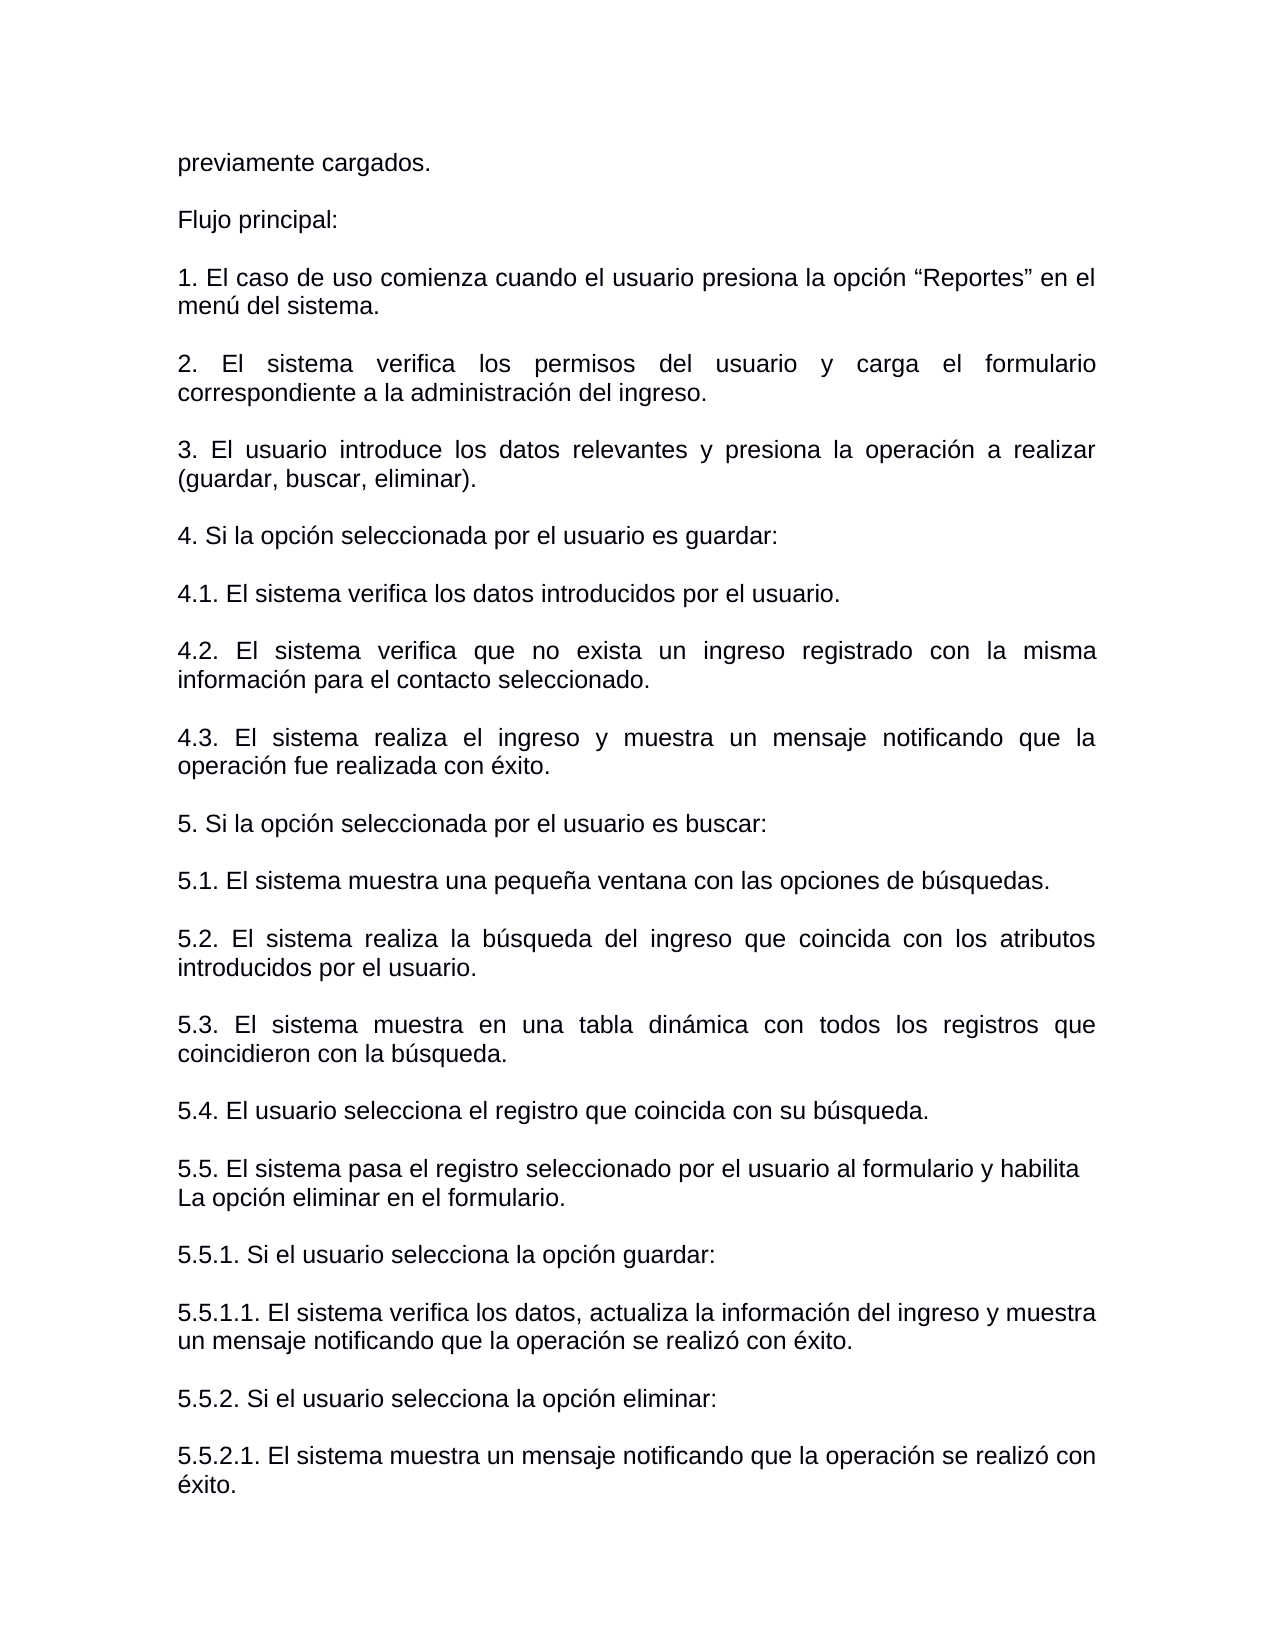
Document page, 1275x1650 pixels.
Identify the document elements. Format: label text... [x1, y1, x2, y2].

text 5.3. El sistema muestra en una tabla dinámica con todos los registros que coincidieron con la búsqueda. [177, 1010, 1098, 1068]
text 5. Si la opción seleccionada por el usuario es buscar: [177, 809, 1098, 838]
text 5.5. El sistema pasa el registro seleccionado por el usuario al formulario y habilita [177, 1154, 1098, 1183]
text La opción eliminar en el formulario. [177, 1183, 1098, 1211]
text 5.4. El usuario selecciona el registro que coincida con su búsqueda. [177, 1096, 1098, 1125]
text 5.5.1. Si el usuario selecciona la opción guardar: [177, 1240, 1098, 1269]
text Flujo principal: [177, 205, 1098, 234]
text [177, 148, 1098, 176]
text 5.5.2. Si el usuario selecciona la opción eliminar: [177, 1384, 1098, 1413]
text 5.5.1.1. El sistema verifica los datos, actualiza la información del ingreso y muestra un mensaje notificando que la operación se realizó con éxito. [177, 1298, 1098, 1355]
text 2. El sistema verifica los permisos del usuario y carga el formulario correspondiente a la administración del ingreso. [177, 349, 1098, 406]
text 3. El usuario introduce los datos relevantes y presiona la operación a realizar (guardar, buscar, eliminar). [177, 435, 1098, 493]
text 4. Si la opción seleccionada por el usuario es guardar: [177, 521, 1098, 550]
text 5.1. El sistema muestra una pequeña ventana con las opciones de búsquedas. [177, 866, 1098, 895]
text 4.3. El sistema realiza el ingreso y muestra un mensaje notificando que la operación fue realizada con éxito. [177, 723, 1098, 780]
text 4.2. El sistema verifica que no exista un ingreso registrado con la misma información para el contacto seleccionado. [177, 636, 1098, 694]
text 1. El caso de uso comienza cuando el usuario presiona la opción “Reportes” en el menú del sistema. [177, 263, 1098, 320]
text 5.5.2.1. El sistema muestra un mensaje notificando que la operación se realizó con éxito. [177, 1441, 1098, 1499]
text 4.1. El sistema verifica los datos introducidos por el usuario. [177, 579, 1098, 608]
text 5.2. El sistema realiza la búsqueda del ingreso que coincida con los atributos introducidos por el usuario. [177, 924, 1098, 981]
